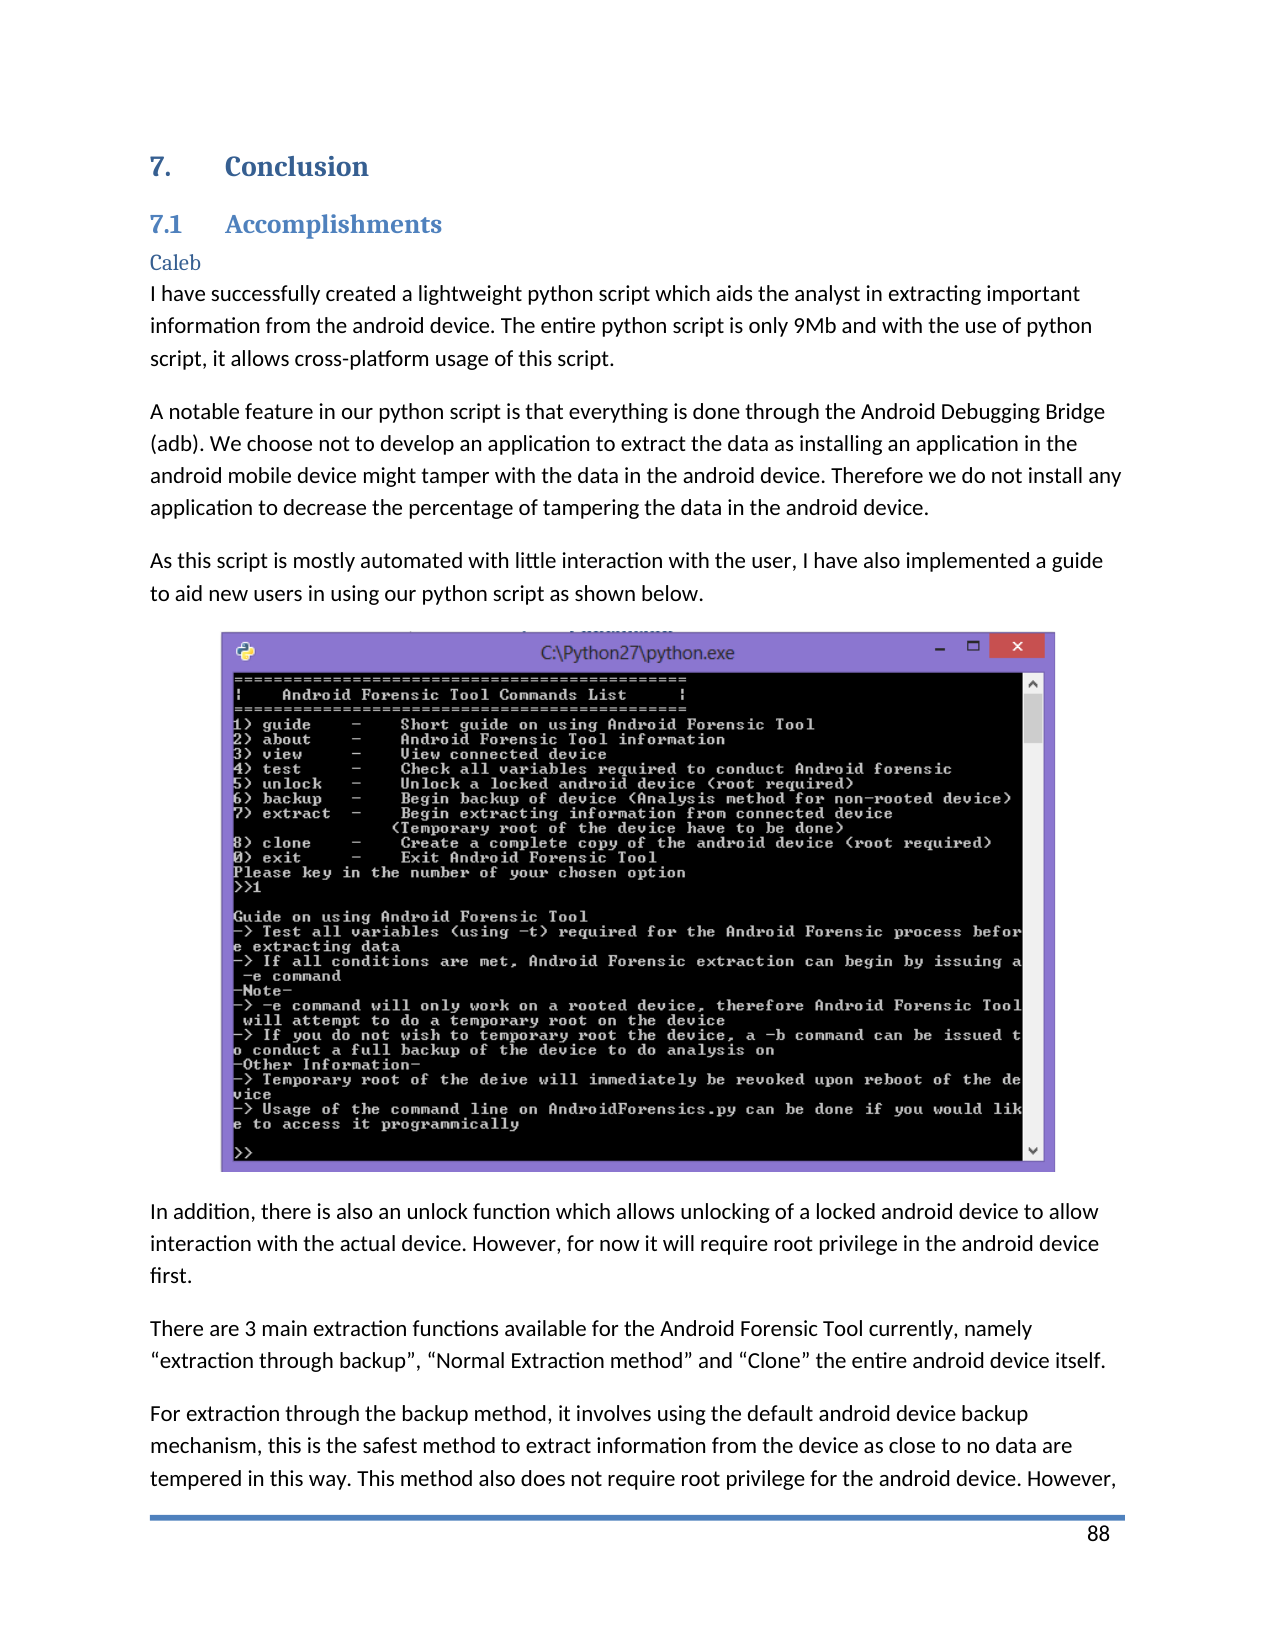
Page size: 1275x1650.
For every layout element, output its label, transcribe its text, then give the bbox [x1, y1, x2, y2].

text In addition, there is also an unlock function which allows unlocking of a locked android device to allow interaction with the actual device. However, for now it will require root privilege in the android device first. [150, 1197, 1125, 1289]
subtitle 7.1 Accomplishments [150, 209, 1125, 241]
subtitle 7. Conclusion [150, 150, 1125, 183]
text A notable feature in our python script is that everything is done through the Android Debugging Bridge (adb). We choose not to develop an application to extract the data as installing an application in the android mobile device might tamper with the data in the android device. Therefore we do not install any application to decrease the percentage of tampering the data in the android device. [150, 397, 1125, 521]
text Caleb [150, 249, 1125, 276]
text As this script is mostly automated with little interaction with the user, I have also implemented a guide to aid new users in using our python script as shown below. [150, 546, 1125, 607]
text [150, 1399, 1125, 1492]
text I have successfully created a lightweight python script which aids the analyst in extracting important information from the android device. The entire python script is only 9Mb and with the use of python script, it allows cross-platform usage of this script. [150, 279, 1125, 372]
text There are 3 main extraction functions available for the Android Forensic Tool currently, namely “extraction through backup”, “Normal Extraction method” and “Clone” the entire android device itself. [150, 1314, 1125, 1374]
picture [219, 631, 1056, 1172]
